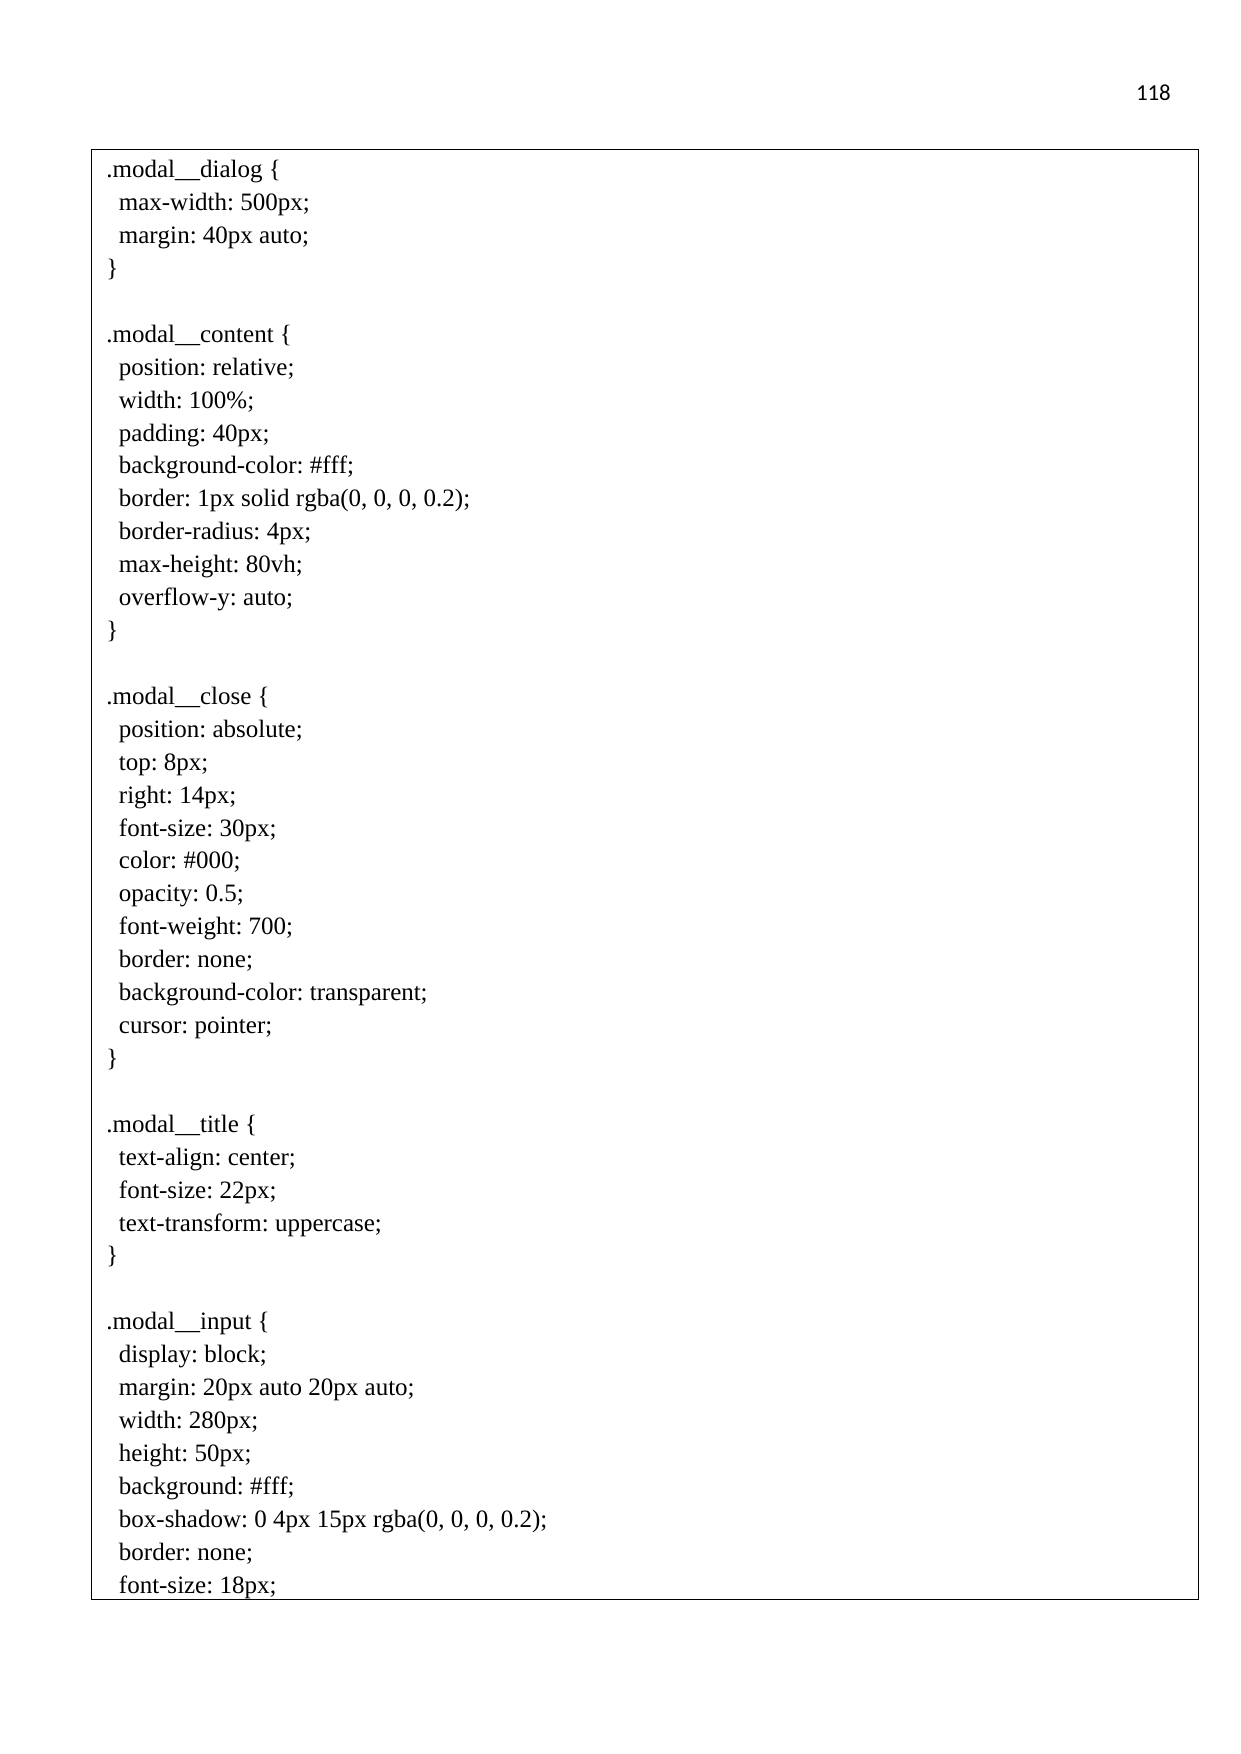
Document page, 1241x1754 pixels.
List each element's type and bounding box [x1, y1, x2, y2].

table_header [92, 150, 1198, 1598]
